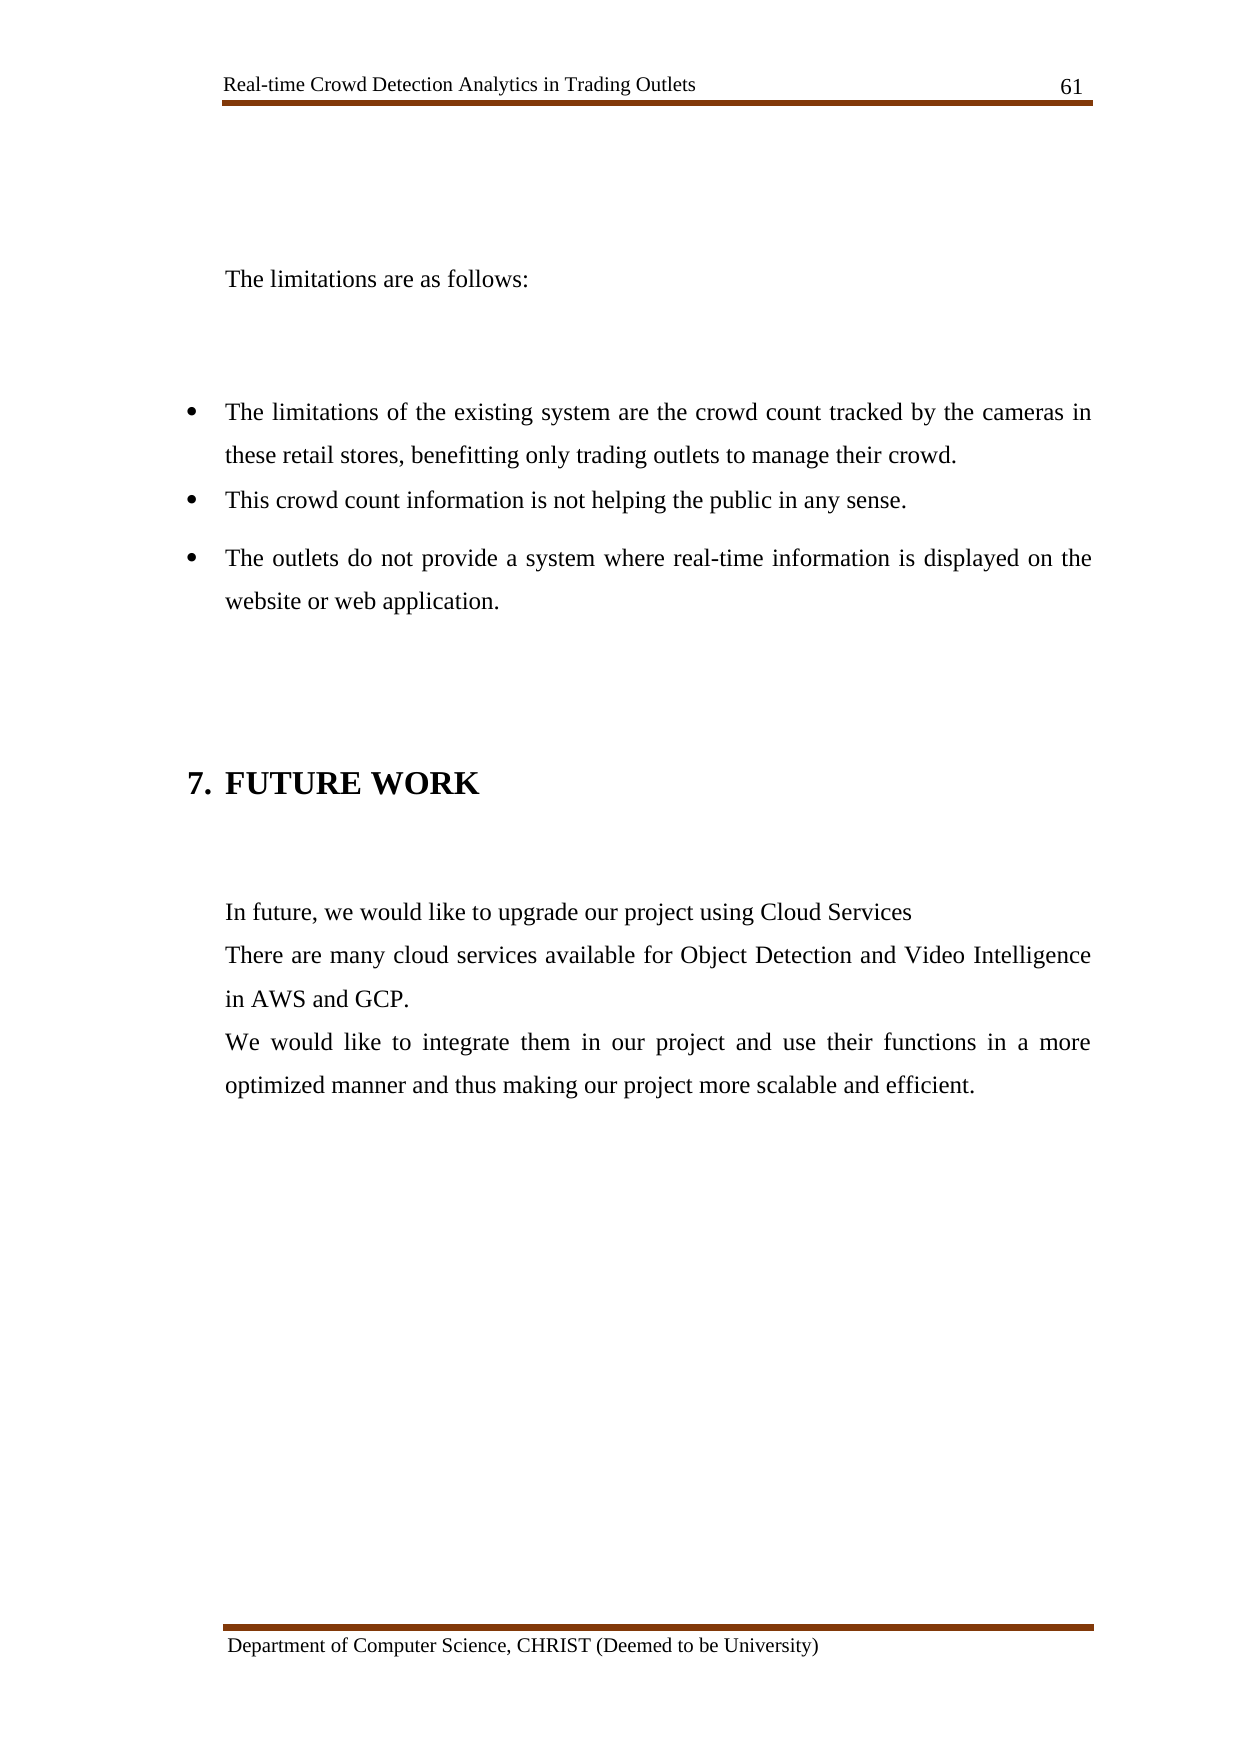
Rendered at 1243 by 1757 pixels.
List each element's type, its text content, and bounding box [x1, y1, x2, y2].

text There are many cloud services available for Object Detection and Video Intelligence in AWS and GCP. [225, 941, 1093, 1012]
list The limitations of the existing system are the crowd count tracked by the cameras in these retail stores, benefitting only trading outlets to manage their crowd. [187, 397, 1093, 469]
text We would like to integrate them in our project and use their functions in a more optimized manner and thus making our project more scalable and efficient. [225, 1027, 1093, 1099]
subtitle FUTURE WORK [187, 763, 1093, 802]
text The limitations are as follows: [225, 264, 1093, 292]
list This crowd count information is not helping the public in any sense. [187, 485, 1093, 514]
list The outlets do not provide a system where real-time information is displayed on the website or web application. [187, 543, 1093, 615]
text In future, we would like to upgrade our project using Cloud Services [225, 897, 1093, 926]
